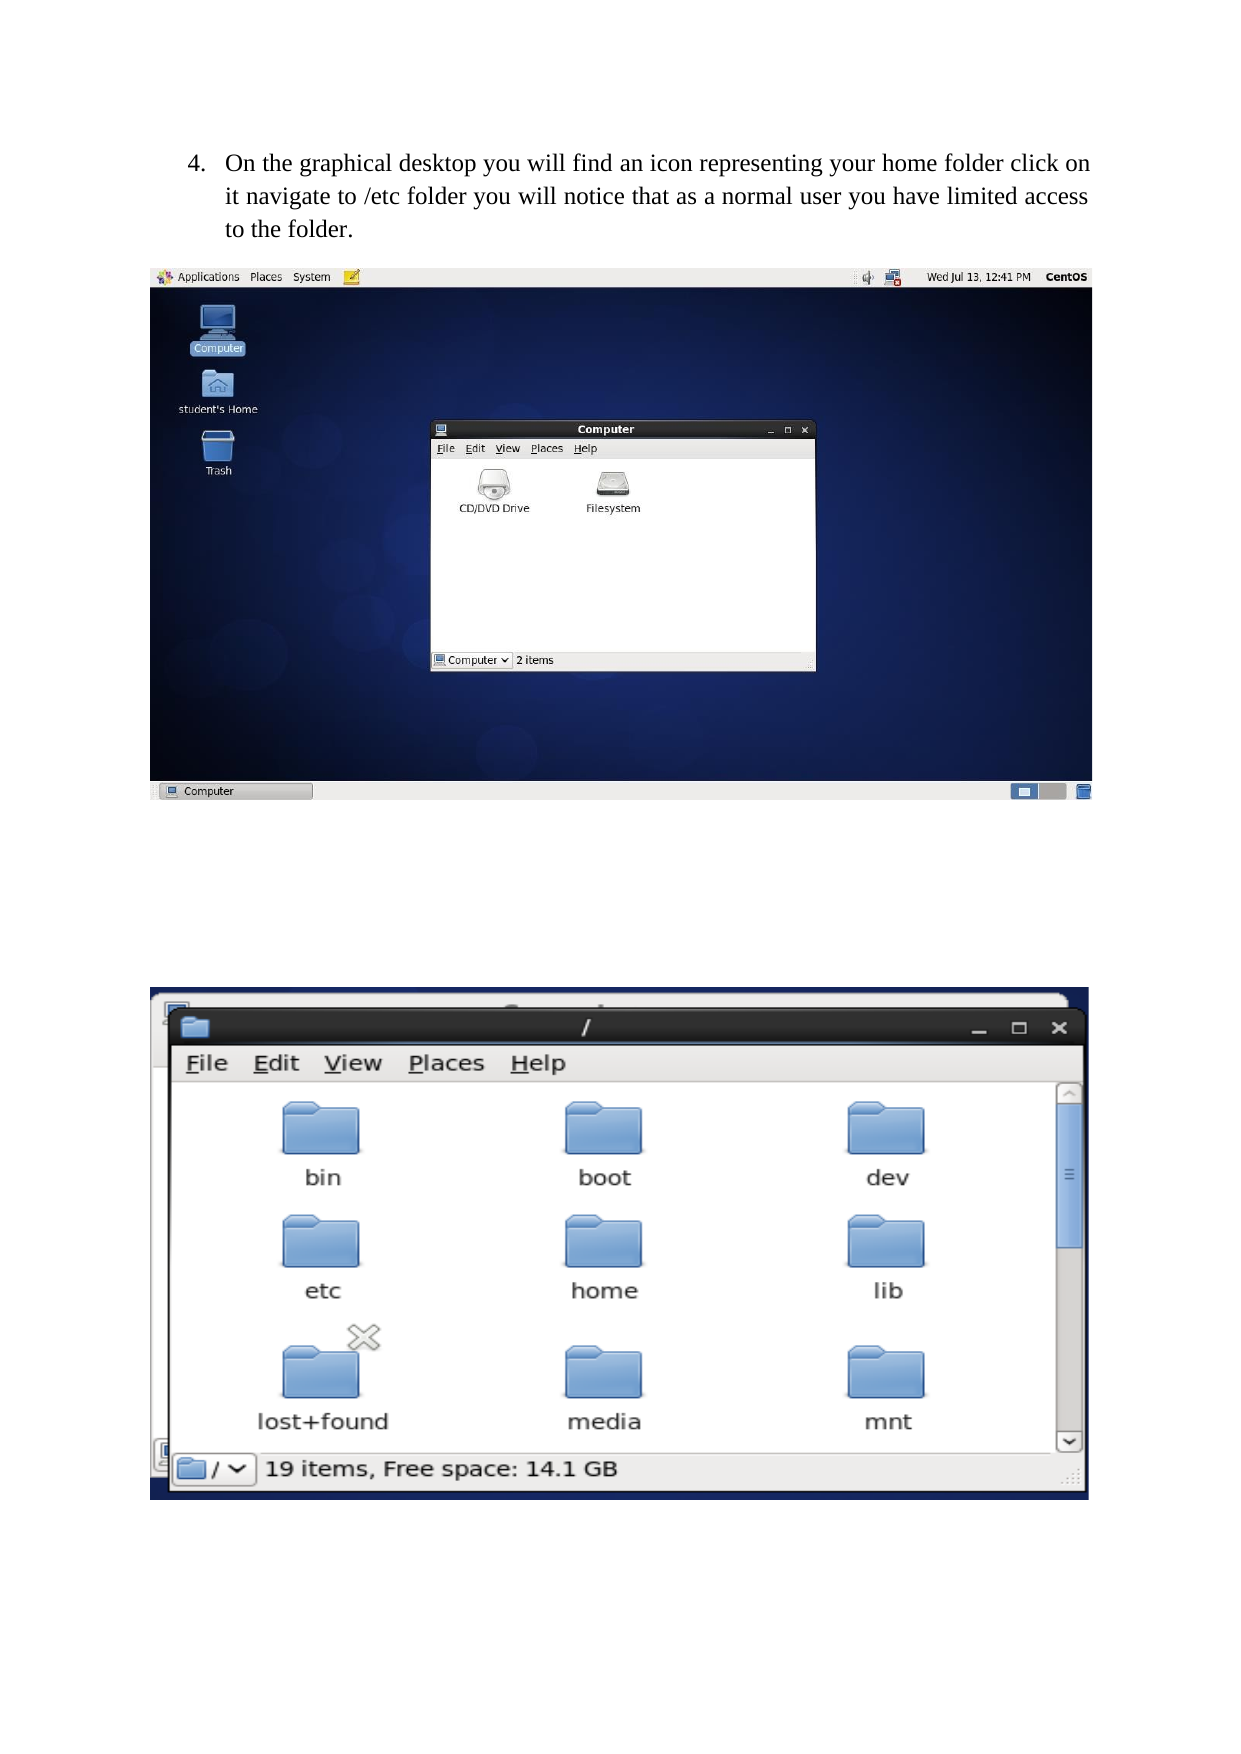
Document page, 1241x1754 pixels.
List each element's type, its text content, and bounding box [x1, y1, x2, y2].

picture [150, 268, 1093, 800]
list On the graphical desktop you will find an icon representing your home folder click on it navigate to /etc folder you will notice that as a normal user you have limited access to the folder. [187, 148, 1090, 243]
picture [150, 987, 1089, 1500]
